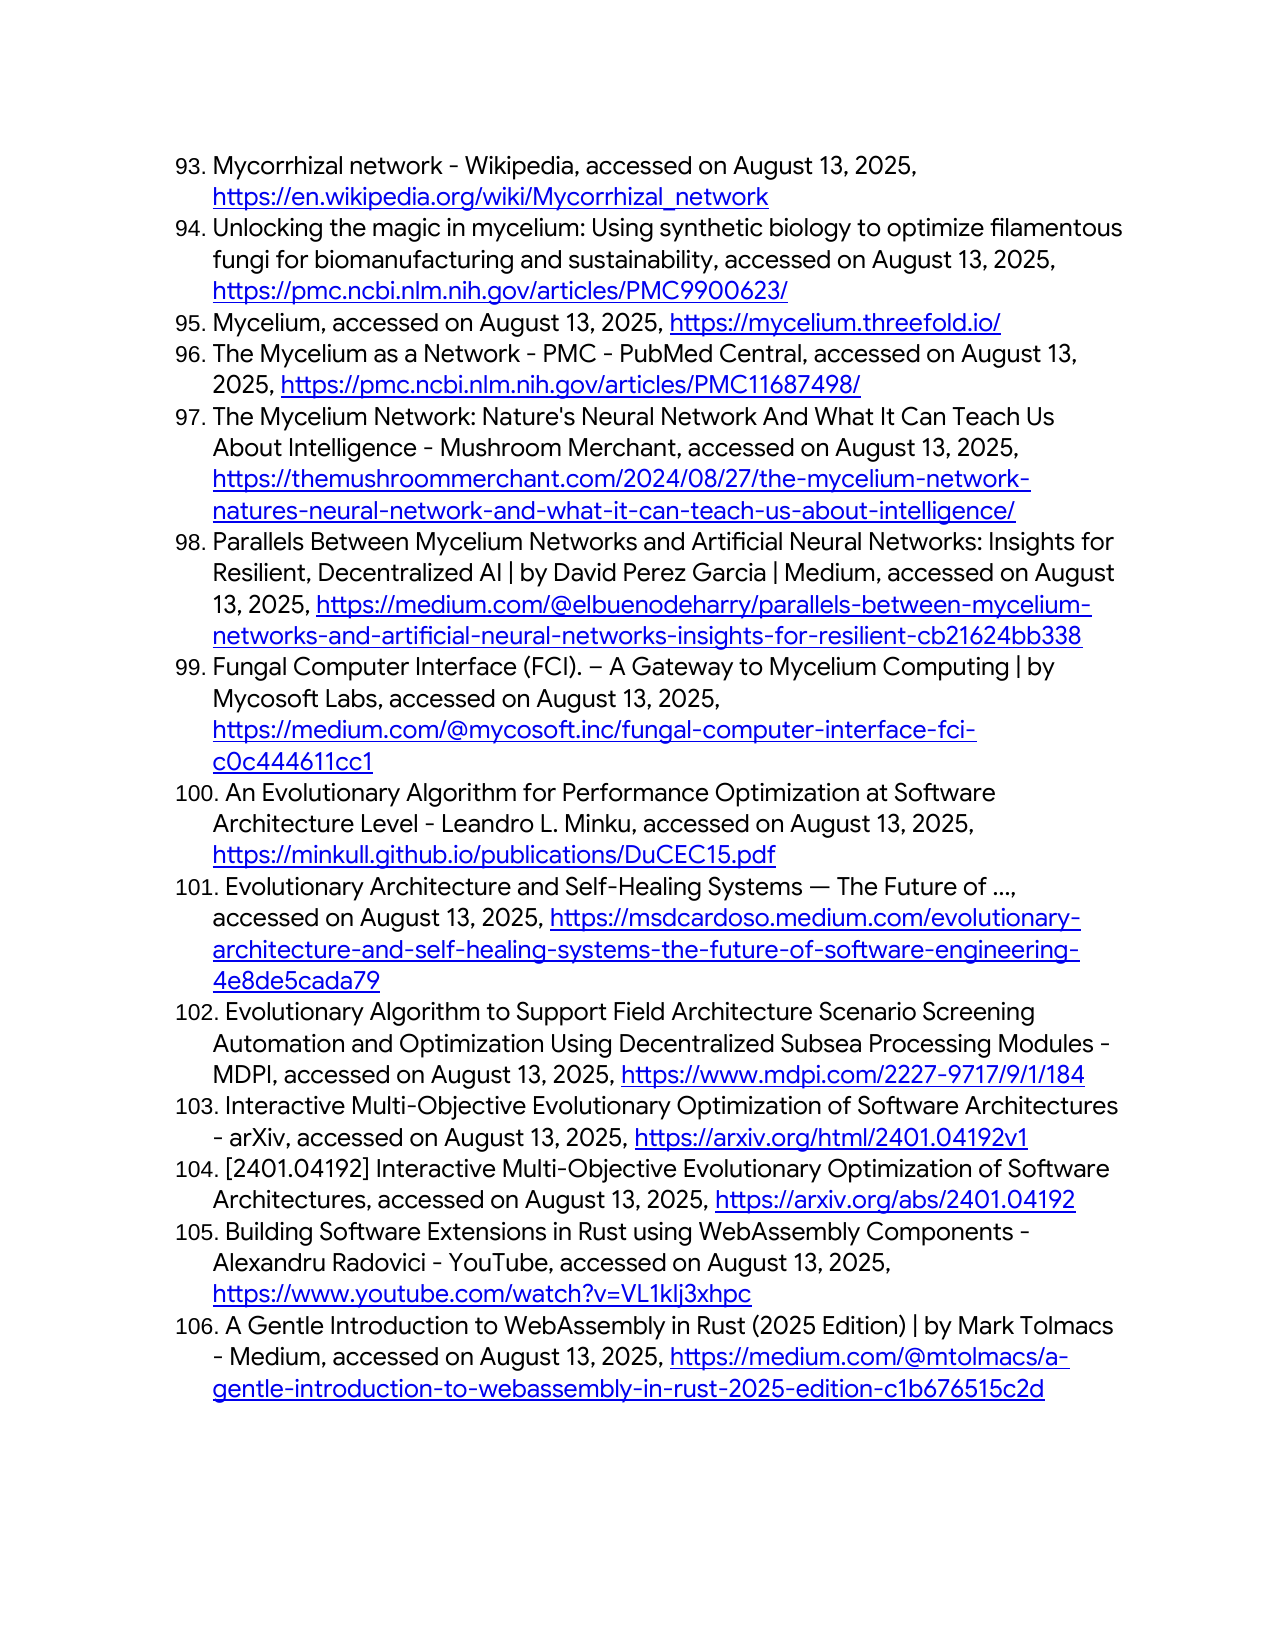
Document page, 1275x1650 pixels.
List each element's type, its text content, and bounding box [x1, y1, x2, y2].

list An Evolutionary Algorithm for Performance Optimization at Software Architecture Level - Leandro L. Minku, accessed on August 13, 2025, https://minkull.github.io/publications/DuCEC15.pdf [175, 777, 1125, 871]
list Evolutionary Architecture and Self-Healing Systems — The Future of ..., accessed on August 13, 2025, https://msdcardoso.medium.com/evolutionary-architecture-and-self-healing-systems-the-future-of-software-engineering-4e8de5cada79 [175, 871, 1125, 997]
list Parallels Between Mycelium Networks and Artificial Neural Networks: Insights for Resilient, Decentralized AI | by David Perez Garcia | Medium, accessed on August 13, 2025, https://medium.com/@elbuenodeharry/parallels-between-mycelium-networks-and-artificial-neural-networks-insights-for-resilient-cb21624bb338 [175, 526, 1125, 652]
list The Mycelium as a Network - PMC - PubMed Central, accessed on August 13, 2025, https://pmc.ncbi.nlm.nih.gov/articles/PMC11687498/ [175, 338, 1125, 401]
list [2401.04192] Interactive Multi-Objective Evolutionary Optimization of Software Architectures, accessed on August 13, 2025, https://arxiv.org/abs/2401.04192 [175, 1153, 1125, 1216]
list Fungal Computer Interface (FCI). – A Gateway to Mycelium Computing | by Mycosoft Labs, accessed on August 13, 2025, https://medium.com/@mycosoft.inc/fungal-computer-interface-fci-c0c444611cc1 [175, 652, 1125, 777]
list A Gentle Introduction to WebAssembly in Rust (2025 Edition) | by Mark Tolmacs - Medium, accessed on August 13, 2025, https://medium.com/@mtolmacs/a-gentle-introduction-to-webassembly-in-rust-2025-edition-c1b676515c2d [175, 1310, 1125, 1404]
list Interactive Multi-Objective Evolutionary Optimization of Software Architectures - arXiv, accessed on August 13, 2025, https://arxiv.org/html/2401.04192v1 [175, 1091, 1125, 1153]
list The Mycelium Network: Nature's Neural Network And What It Can Teach Us About Intelligence - Mushroom Merchant, accessed on August 13, 2025, https://themushroommerchant.com/2024/08/27/the-mycelium-network-natures-neural-network-and-what-it-can-teach-us-about-intelligence/ [175, 401, 1125, 526]
list Evolutionary Algorithm to Support Field Architecture Scenario Screening Automation and Optimization Using Decentralized Subsea Processing Modules - MDPI, accessed on August 13, 2025, https://www.mdpi.com/2227-9717/9/1/184 [175, 997, 1125, 1091]
list Building Software Extensions in Rust using WebAssembly Components - Alexandru Radovici - YouTube, accessed on August 13, 2025, https://www.youtube.com/watch?v=VL1kIj3xhpc [175, 1216, 1125, 1310]
list Mycorrhizal network - Wikipedia, accessed on August 13, 2025, https://en.wikipedia.org/wiki/Mycorrhizal_network [175, 150, 1125, 213]
list Mycelium, accessed on August 13, 2025, https://mycelium.threefold.io/ [175, 307, 1125, 338]
list Unlocking the magic in mycelium: Using synthetic biology to optimize filamentous fungi for biomanufacturing and sustainability, accessed on August 13, 2025, https://pmc.ncbi.nlm.nih.gov/articles/PMC9900623/ [175, 213, 1125, 307]
